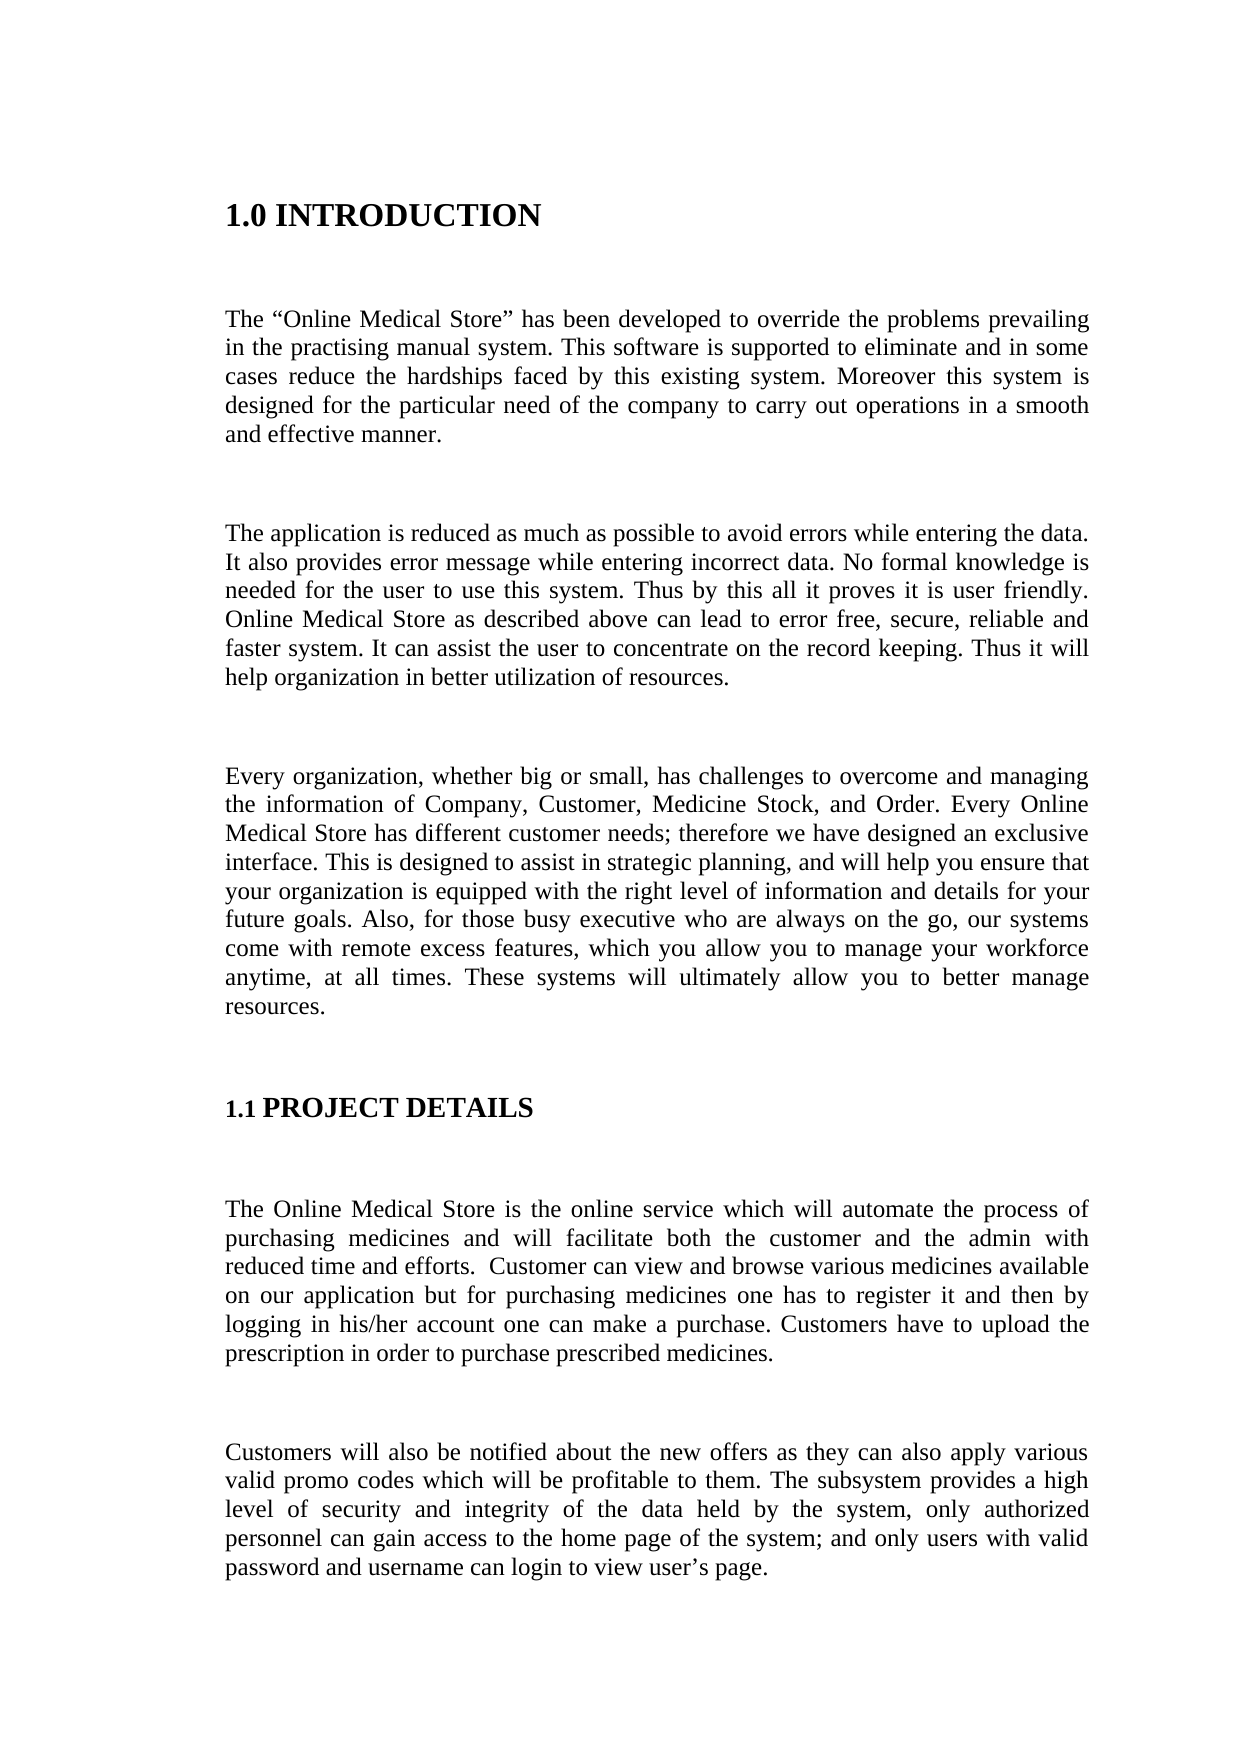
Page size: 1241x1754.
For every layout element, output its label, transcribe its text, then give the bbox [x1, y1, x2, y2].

text The Online Medical Store is the online service which will automate the process of purchasing medicines and will facilitate both the customer and the admin with reduced time and efforts. Customer can view and browse various medicines available on our application but for purchasing medicines one has to register it and then by logging in his/her account one can make a purchase. Customers have to upload the prescription in order to purchase prescribed medicines. [225, 1194, 1090, 1366]
text Every organization, whether big or small, has challenges to overcome and managing the information of Company, Customer, Medicine Stock, and Order. Every Online Medical Store has different customer needs; therefore we have designed an exclusive interface. This is designed to assist in strategic planning, and will help you ensure that your organization is equipped with the right level of information and details for your future goals. Also, for those busy executive who are always on the go, our systems come with remote excess features, which you allow you to manage your workforce anytime, at all times. These systems will ultimately allow you to better manage resources. [225, 761, 1090, 1019]
text Customers will also be notified about the new offers as they can also apply various valid promo codes which will be profitable to them. The subsystem provides a high level of security and integrity of the data held by the system, only authorized personnel can gain access to the home page of the system; and only users with valid password and username can login to view user’s page. [225, 1437, 1090, 1581]
text 1.1 PROJECT DETAILS [225, 1090, 1090, 1123]
text The application is reduced as much as possible to avoid errors while entering the data. It also provides error message while entering incorrect data. No formal knowledge is needed for the user to use this system. Thus by this all it proves it is user friendly. Online Medical Store as described above can lead to error free, secure, reliable and faster system. It can assist the user to concentrate on the record keeping. Thus it will help organization in better utilization of resources. [225, 518, 1090, 690]
text 1.0 INTRODUCTION [225, 195, 1090, 233]
text The “Online Medical Store” has been developed to override the problems prevailing in the practising manual system. This software is supported to eliminate and in some cases reduce the hardships faced by this existing system. Moreover this system is designed for the particular need of the company to carry out operations in a smooth and effective manner. [225, 304, 1090, 447]
